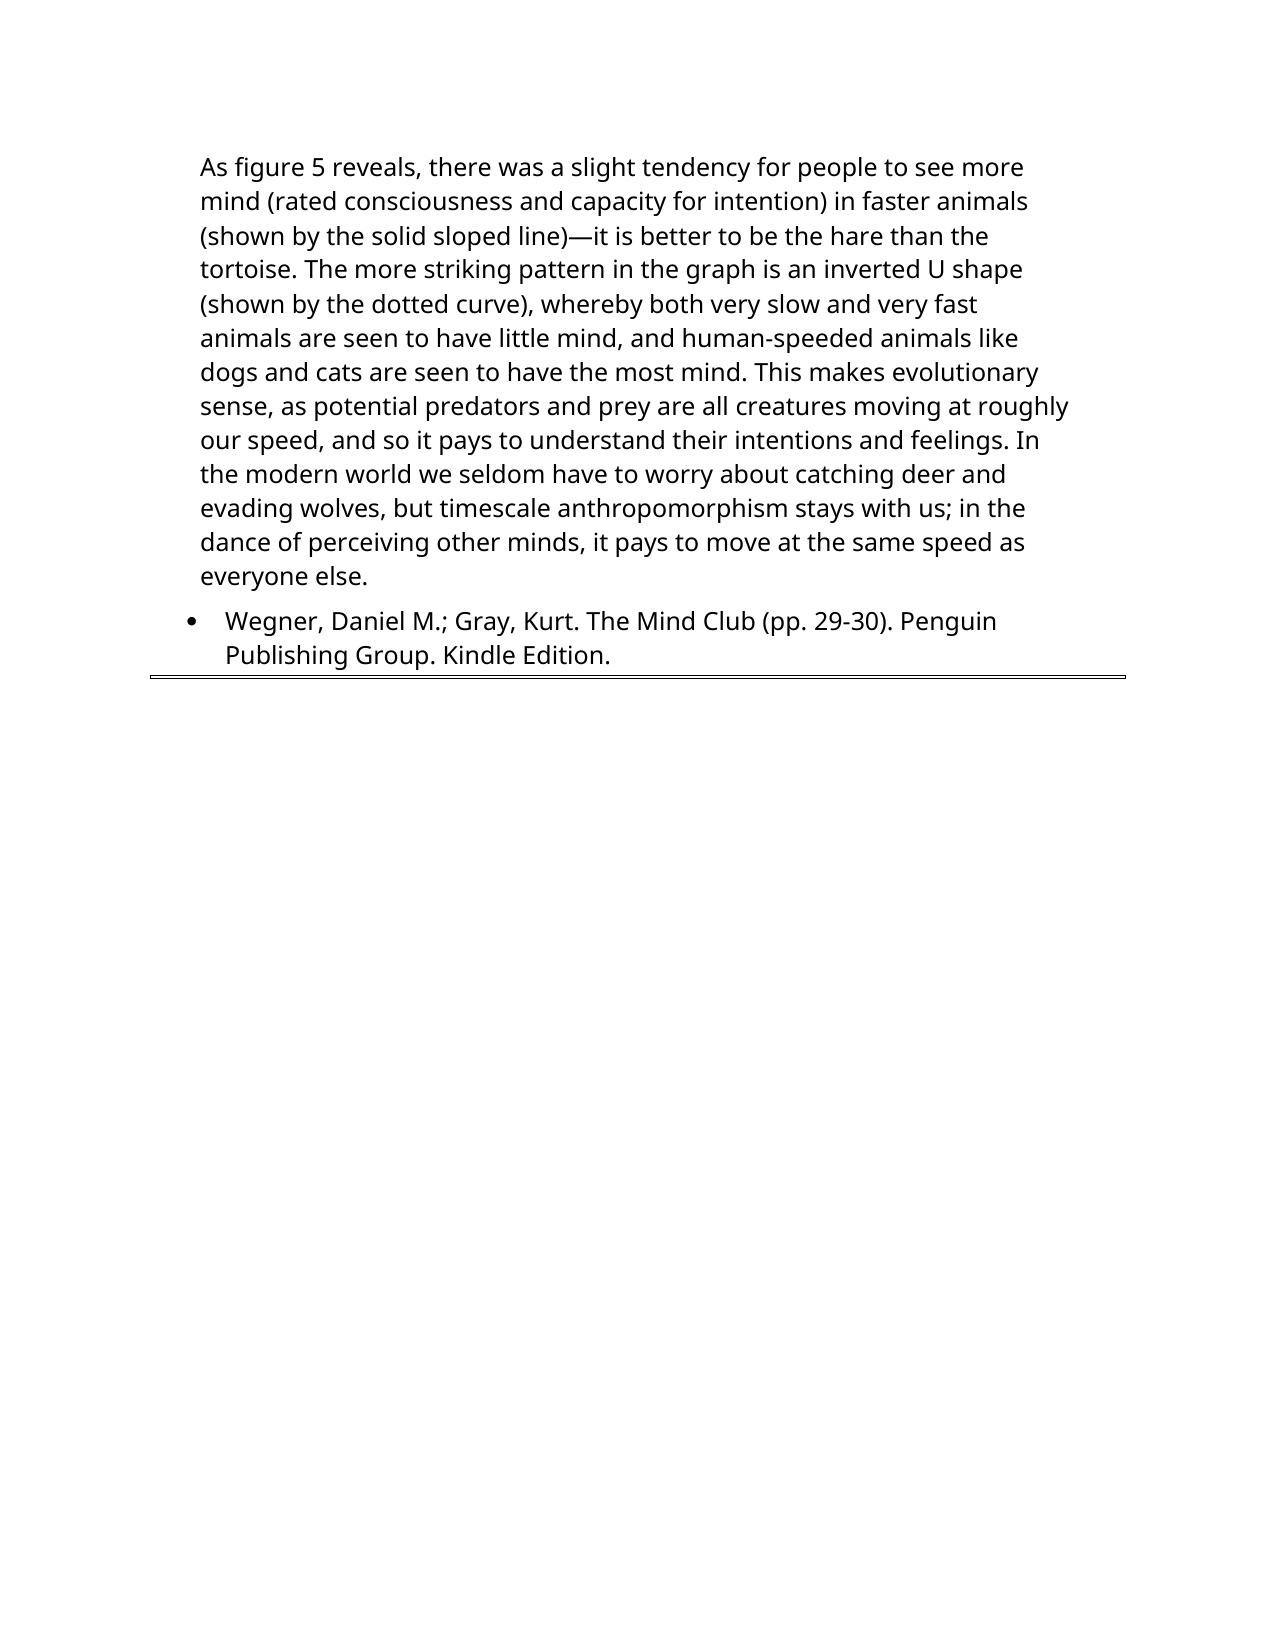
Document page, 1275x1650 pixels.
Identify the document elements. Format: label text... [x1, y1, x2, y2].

list Wegner, Daniel M.; Gray, Kurt. The Mind Club (pp. 29-30). Penguin Publishing Group. Kindle Edition. [187, 603, 1125, 671]
text As figure 5 reveals, there was a slight tendency for people to see more mind (rated consciousness and capacity for intention) in faster animals (shown by the solid sloped line)—it is better to be the hare than the tortoise. The more striking pattern in the graph is an inverted U shape (shown by the dotted curve), whereby both very slow and very fast animals are seen to have little mind, and human-speeded animals like dogs and cats are seen to have the most mind. This makes evolutionary sense, as potential predators and prey are all creatures moving at roughly our speed, and so it pays to understand their intentions and feelings. In the modern world we seldom have to worry about catching deer and evading wolves, but timescale anthropomorphism stays with us; in the dance of perceiving other minds, it pays to move at the same speed as everyone else. [200, 150, 1075, 593]
